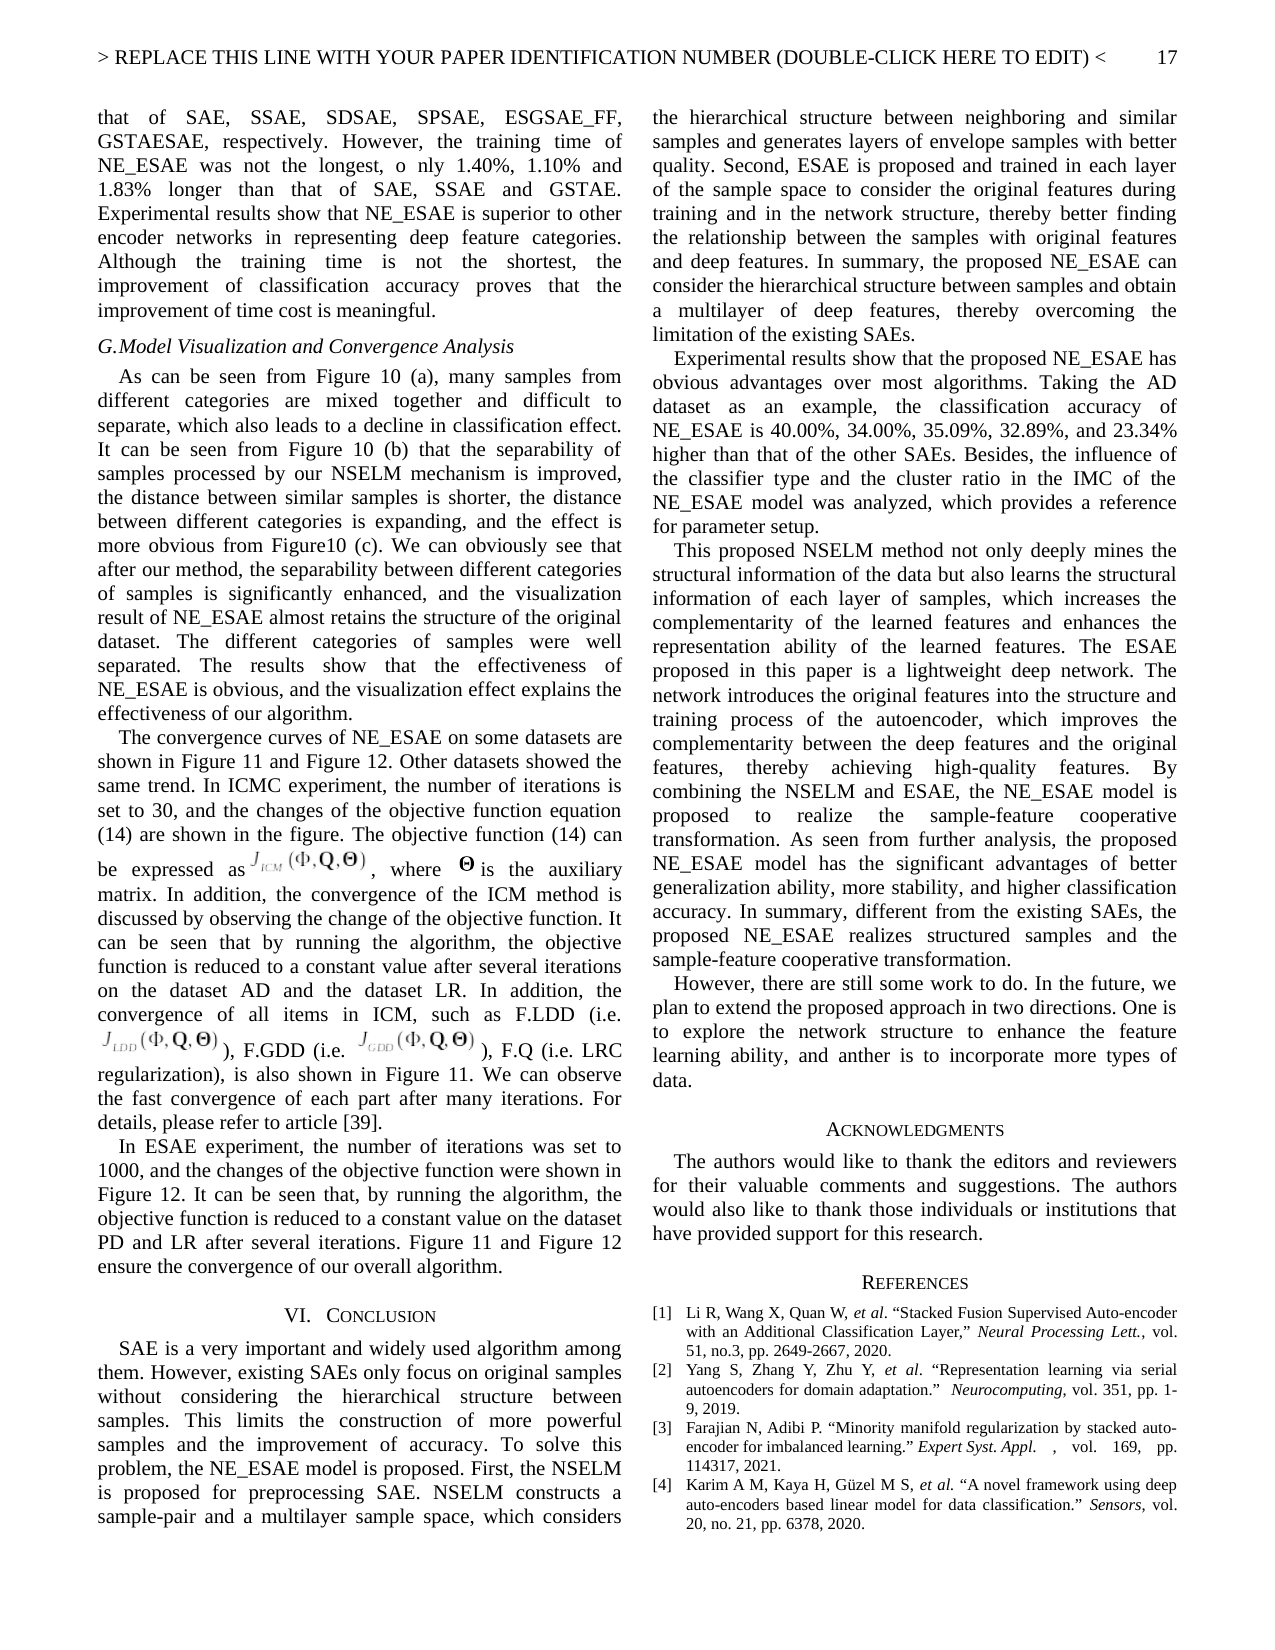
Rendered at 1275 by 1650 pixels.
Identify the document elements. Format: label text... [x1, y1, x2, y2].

text This proposed NSELM method not only deeply mines the structural information of the data but also learns the structural information of each layer of samples, which increases the complementarity of the learned features and enhances the representation ability of the learned features. The ESAE proposed in this paper is a lightweight deep network. The network introduces the original features into the structure and training process of the autoencoder, which improves the complementarity between the deep features and the original features, thereby achieving high-quality features. By combining the NSELM and ESAE, the NE_ESAE model is proposed to realize the sample-feature cooperative transformation. As seen from further analysis, the proposed NE_ESAE model has the significant advantages of better generalization ability, more stability, and higher classification accuracy. In summary, different from the existing SAEs, the proposed NE_ESAE realizes structured samples and the sample-feature cooperative transformation. [652, 538, 1177, 971]
subtitle Conclusion [97, 1303, 622, 1327]
text Experimental results show that the proposed NE_ESAE has obvious advantages over most algorithms. Taking the AD dataset as an example, the classification accuracy of NE_ESAE is 40.00%, 34.00%, 35.09%, 32.89%, and 23.34% higher than that of the other SAEs. Besides, the influence of the classifier type and the cluster ratio in the IMC of the NE_ESAE model was analyzed, which provides a reference for parameter setup. [652, 346, 1177, 538]
text In ESAE experiment, the number of iterations was set to 1000, and the changes of the objective function were shown in Figure 12. It can be seen that, by running the algorithm, the objective function is reduced to a constant value on the dataset PD and LR after several iterations. Figure 11 and Figure 12 ensure the convergence of our overall algorithm. [97, 1134, 622, 1278]
text The authors would like to thank the editors and reviewers for their valuable comments and suggestions. The authors would also like to thank those individuals or institutions that have provided support for this research. [652, 1149, 1177, 1245]
list Li R, Wang X, Quan W, et al. “Stacked Fusion Supervised Auto-encoder with an Additional Classification Layer,” Neural Processing Lett., vol. 51, no.3, pp. 2649-2667, 2020. [652, 1303, 1177, 1360]
text As can be seen from Figure 10 (a), many samples from different categories are mixed together and difficult to separate, which also leads to a decline in classification effect. It can be seen from Figure 10 (b) that the separability of samples processed by our NSELM mechanism is improved, the distance between similar samples is shorter, the distance between different categories is expanding, and the effect is more obvious from Figure10 (c). We can obviously see that after our method, the separability between different categories of samples is significantly enhanced, and the visualization result of NE_ESAE almost retains the structure of the original dataset. The different categories of samples were well separated. The results show that the effectiveness of NE_ESAE is obvious, and the visualization effect explains the effectiveness of our algorithm. [97, 364, 622, 725]
list Karim A M, Kaya H, Güzel M S, et al. “A novel framework using deep auto-encoders based linear model for data classification.” Sensors, vol. 20, no. 21, pp. 6378, 2020. [652, 1475, 1177, 1533]
list Yang S, Zhang Y, Zhu Y, et al. “Representation learning via serial autoencoders for domain adaptation.” Neurocomputing, vol. 351, pp. 1-9, 2019. [652, 1360, 1177, 1418]
list Farajian N, Adibi P. “Minority manifold regularization by stacked auto-encoder for imbalanced learning.” Expert Syst. Appl. , vol. 169, pp. 114317, 2021. [652, 1418, 1177, 1475]
text SAE is a very important and widely used algorithm among them. However, existing SAEs only focus on original samples without considering the hierarchical structure between samples. This limits the construction of more powerful samples and the improvement of accuracy. To solve this problem, the NE_ESAE model is proposed. First, the NSELM is proposed for preprocessing SAE. NSELM constructs a sample-pair and a multilayer sample space, which considers the hierarchical structure between neighboring and similar samples and generates layers of envelope samples with better quality. Second, ESAE is proposed and trained in each layer of the sample space to consider the original features during training and in the network structure, thereby better finding the relationship between the samples with original features and deep features. In summary, the proposed NE_ESAE can consider the hierarchical structure between samples and obtain a multilayer of deep features, thereby overcoming the limitation of the existing SAEs. [652, 105, 1177, 346]
text SAE is a very important and widely used algorithm among them. However, existing SAEs only focus on original samples without considering the hierarchical structure between samples. This limits the construction of more powerful samples and the improvement of accuracy. To solve this problem, the NE_ESAE model is proposed. First, the NSELM is proposed for preprocessing SAE. NSELM constructs a sample-pair and a multilayer sample space, which considers the hierarchical structure between neighboring and similar samples and generates layers of envelope samples with better quality. Second, ESAE is proposed and trained in each layer of the sample space to consider the original features during training and in the network structure, thereby better finding the relationship between the samples with original features and deep features. In summary, the proposed NE_ESAE can consider the hierarchical structure between samples and obtain a multilayer of deep features, thereby overcoming the limitation of the existing SAEs. [97, 1336, 622, 1528]
text References [652, 1270, 1177, 1294]
text Acknowledgments [652, 1117, 1177, 1141]
text However, there are still some work to do. In the future, we plan to extend the proposed approach in two directions. One is to explore the network structure to enhance the feature learning ability, and anther is to incorporate more types of data. [652, 971, 1177, 1092]
text The convergence curves of NE_ESAE on some datasets are shown in Figure 11 and Figure 12. Other datasets showed the same trend. In ICMC experiment, the number of iterations is set to 30, and the changes of the objective function equation (14) are shown in the figure. The objective function (14) can be expressed as, where is the auxiliary matrix. In addition, the convergence of the ICM method is discussed by observing the change of the objective function. It can be seen that by running the algorithm, the objective function is reduced to a constant value after several iterations on the dataset AD and the dataset LR. In addition, the convergence of all items in ICM, such as F.LDD (i.e.), F.GDD (i.e. ), F.Q (i.e. LRC regularization), is also shown in Figure 11. We can observe the fast convergence of each part after many iterations. For details, please refer to article [39]. [97, 725, 622, 1134]
subtitle Model Visualization and Convergence Analysis [97, 334, 622, 358]
